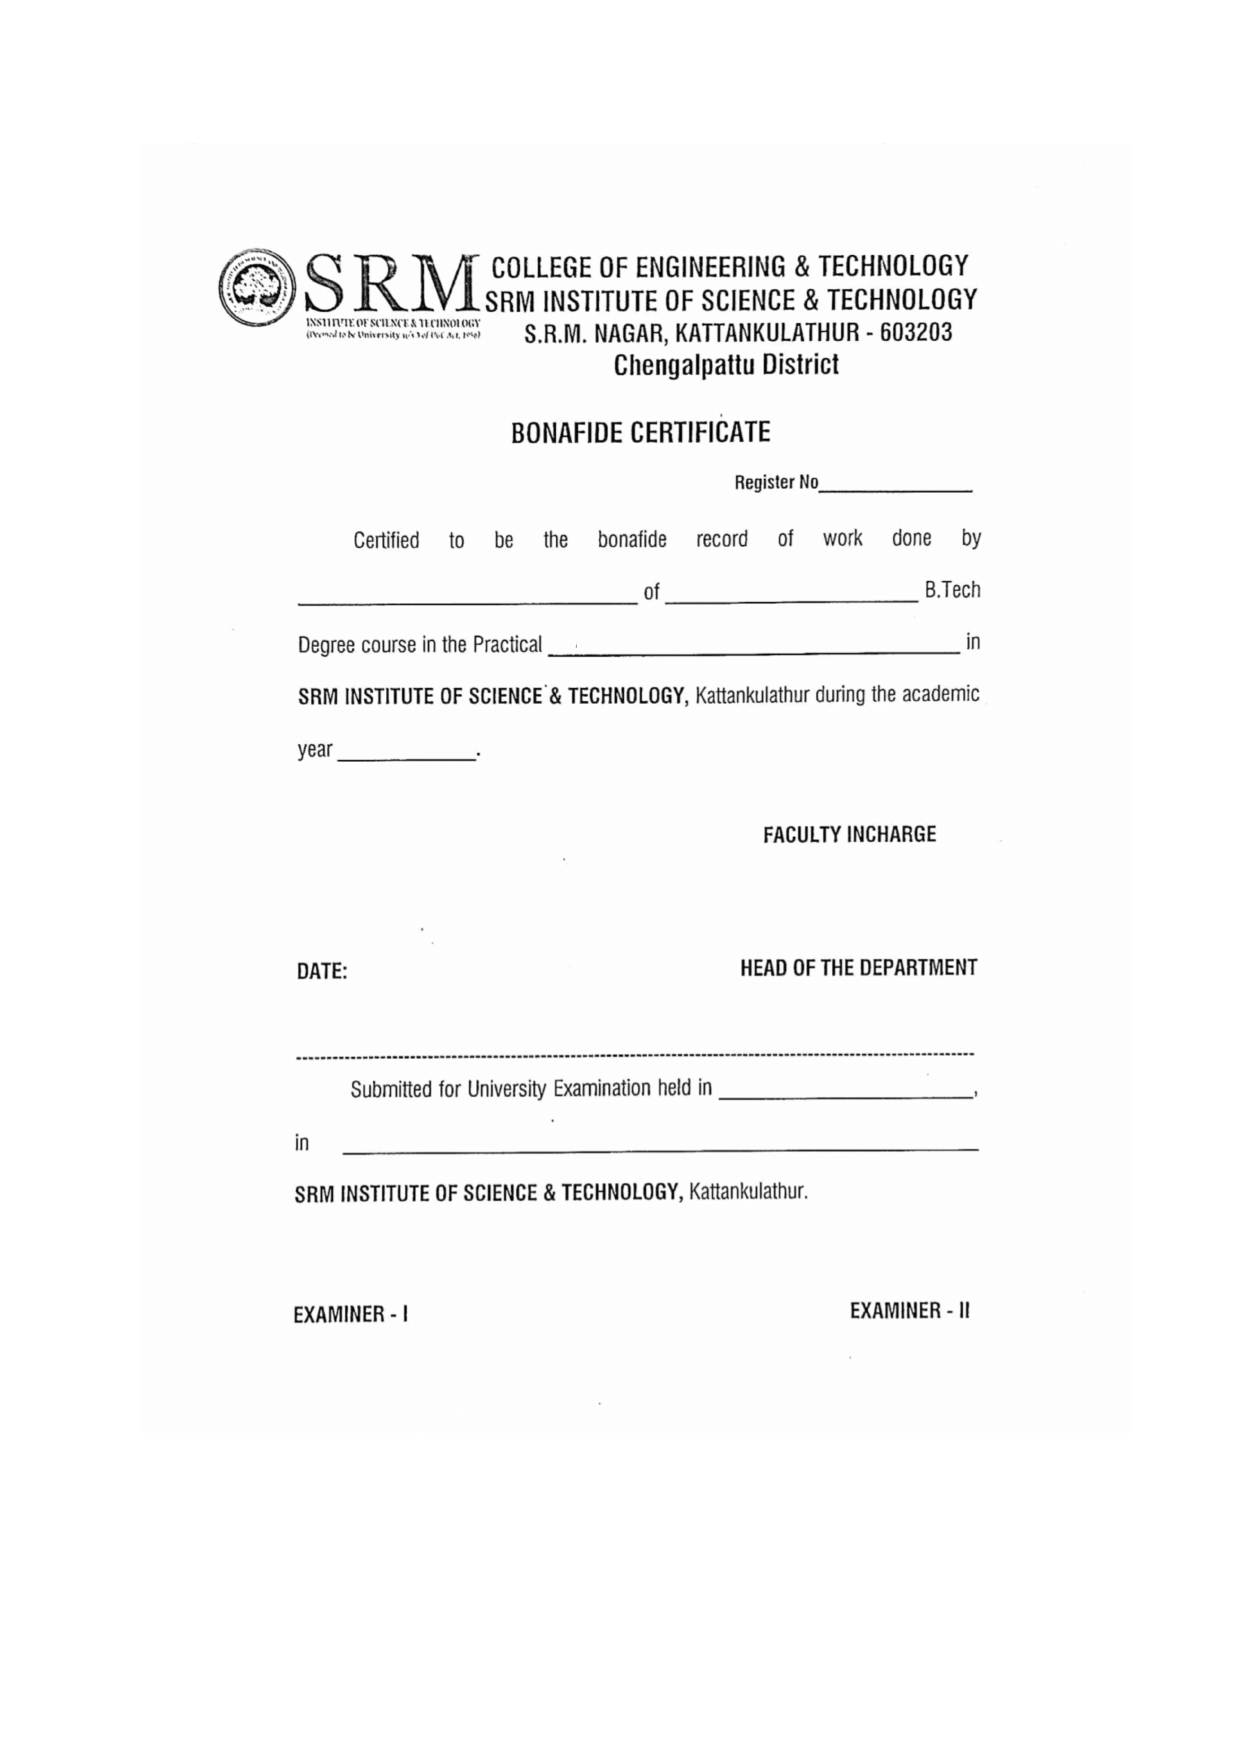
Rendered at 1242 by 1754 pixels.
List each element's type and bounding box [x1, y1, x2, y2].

picture [139, 143, 1136, 1433]
